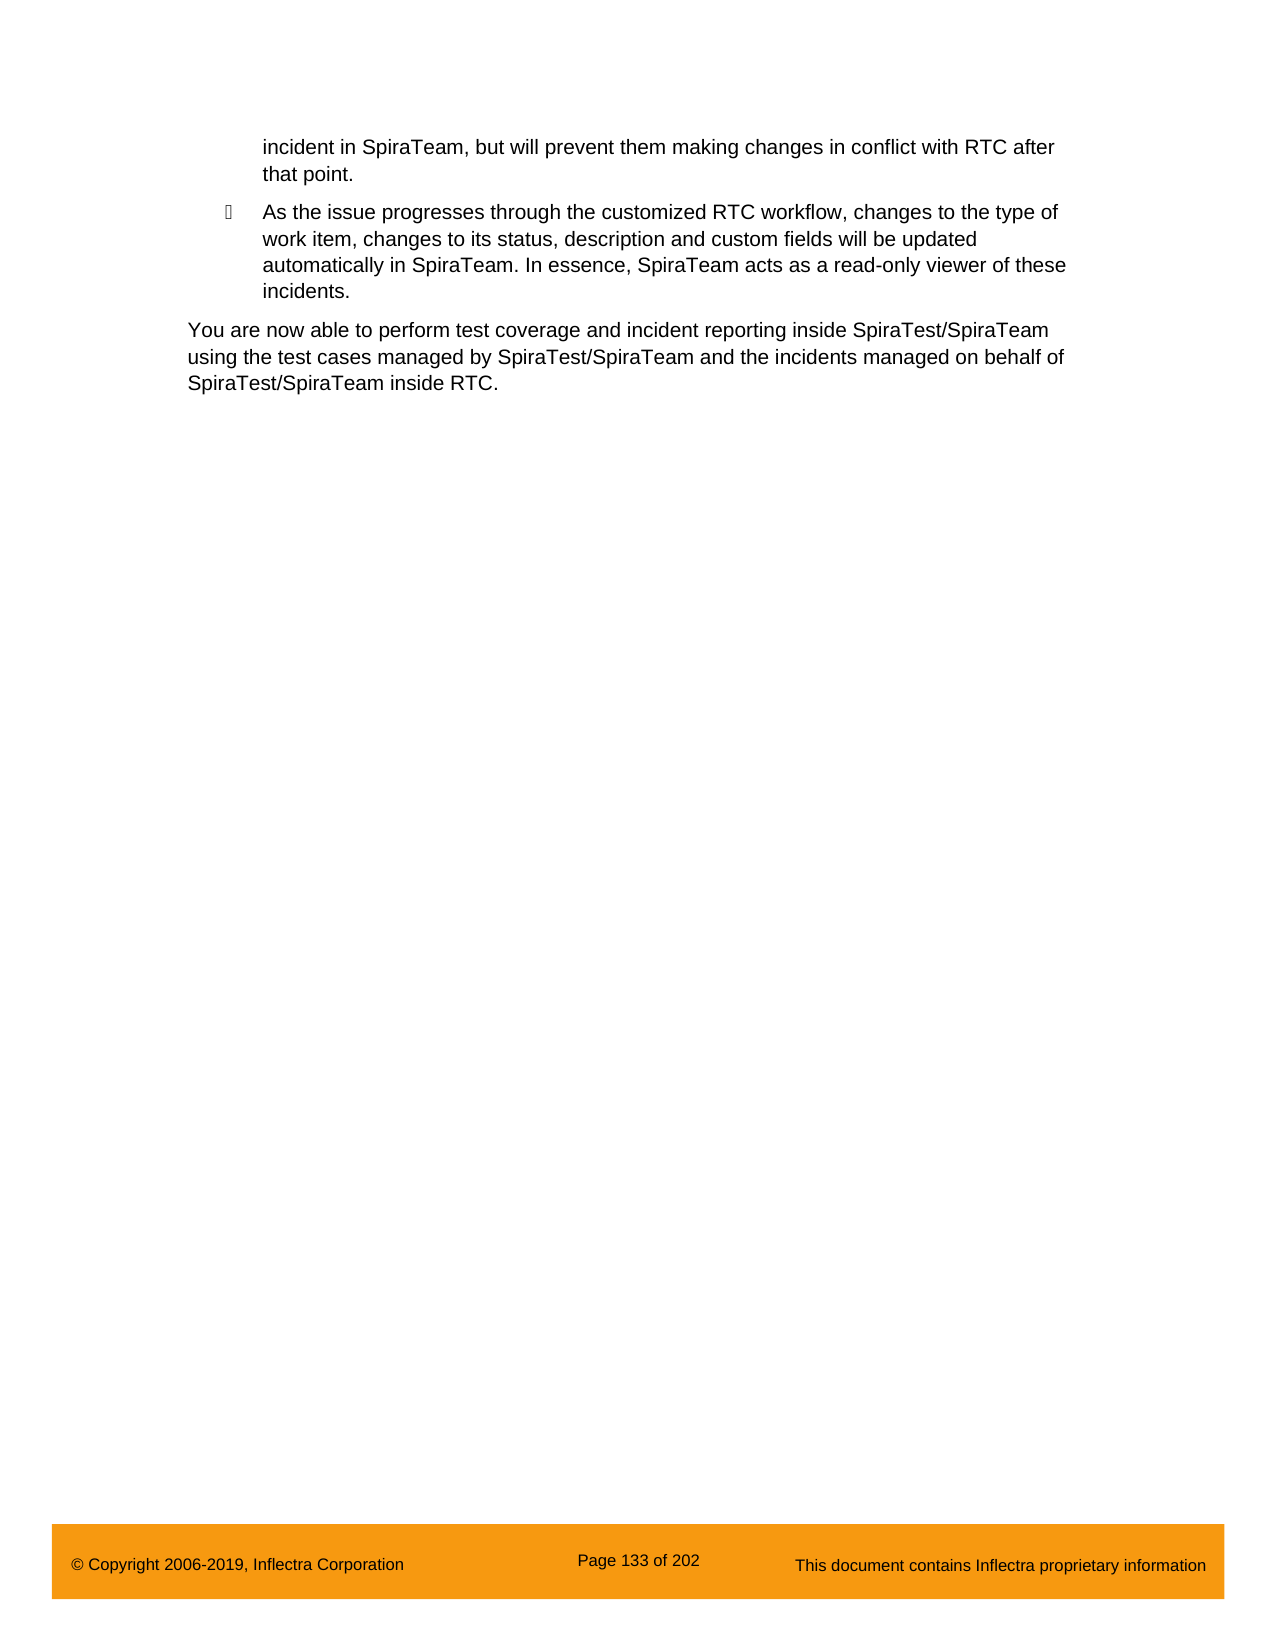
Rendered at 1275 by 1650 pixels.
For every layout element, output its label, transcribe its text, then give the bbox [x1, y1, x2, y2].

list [225, 135, 1087, 185]
list As the issue progresses through the customized RTC workflow, changes to the type of work item, changes to its status, description and custom fields will be updated automatically in SpiraTeam. In essence, SpiraTeam acts as a read-only viewer of these incidents. [225, 200, 1087, 303]
text You are now able to perform test coverage and incident reporting inside SpiraTest/SpiraTeam using the test cases managed by SpiraTest/SpiraTeam and the incidents managed on behalf of SpiraTest/SpiraTeam inside RTC. [187, 318, 1087, 395]
